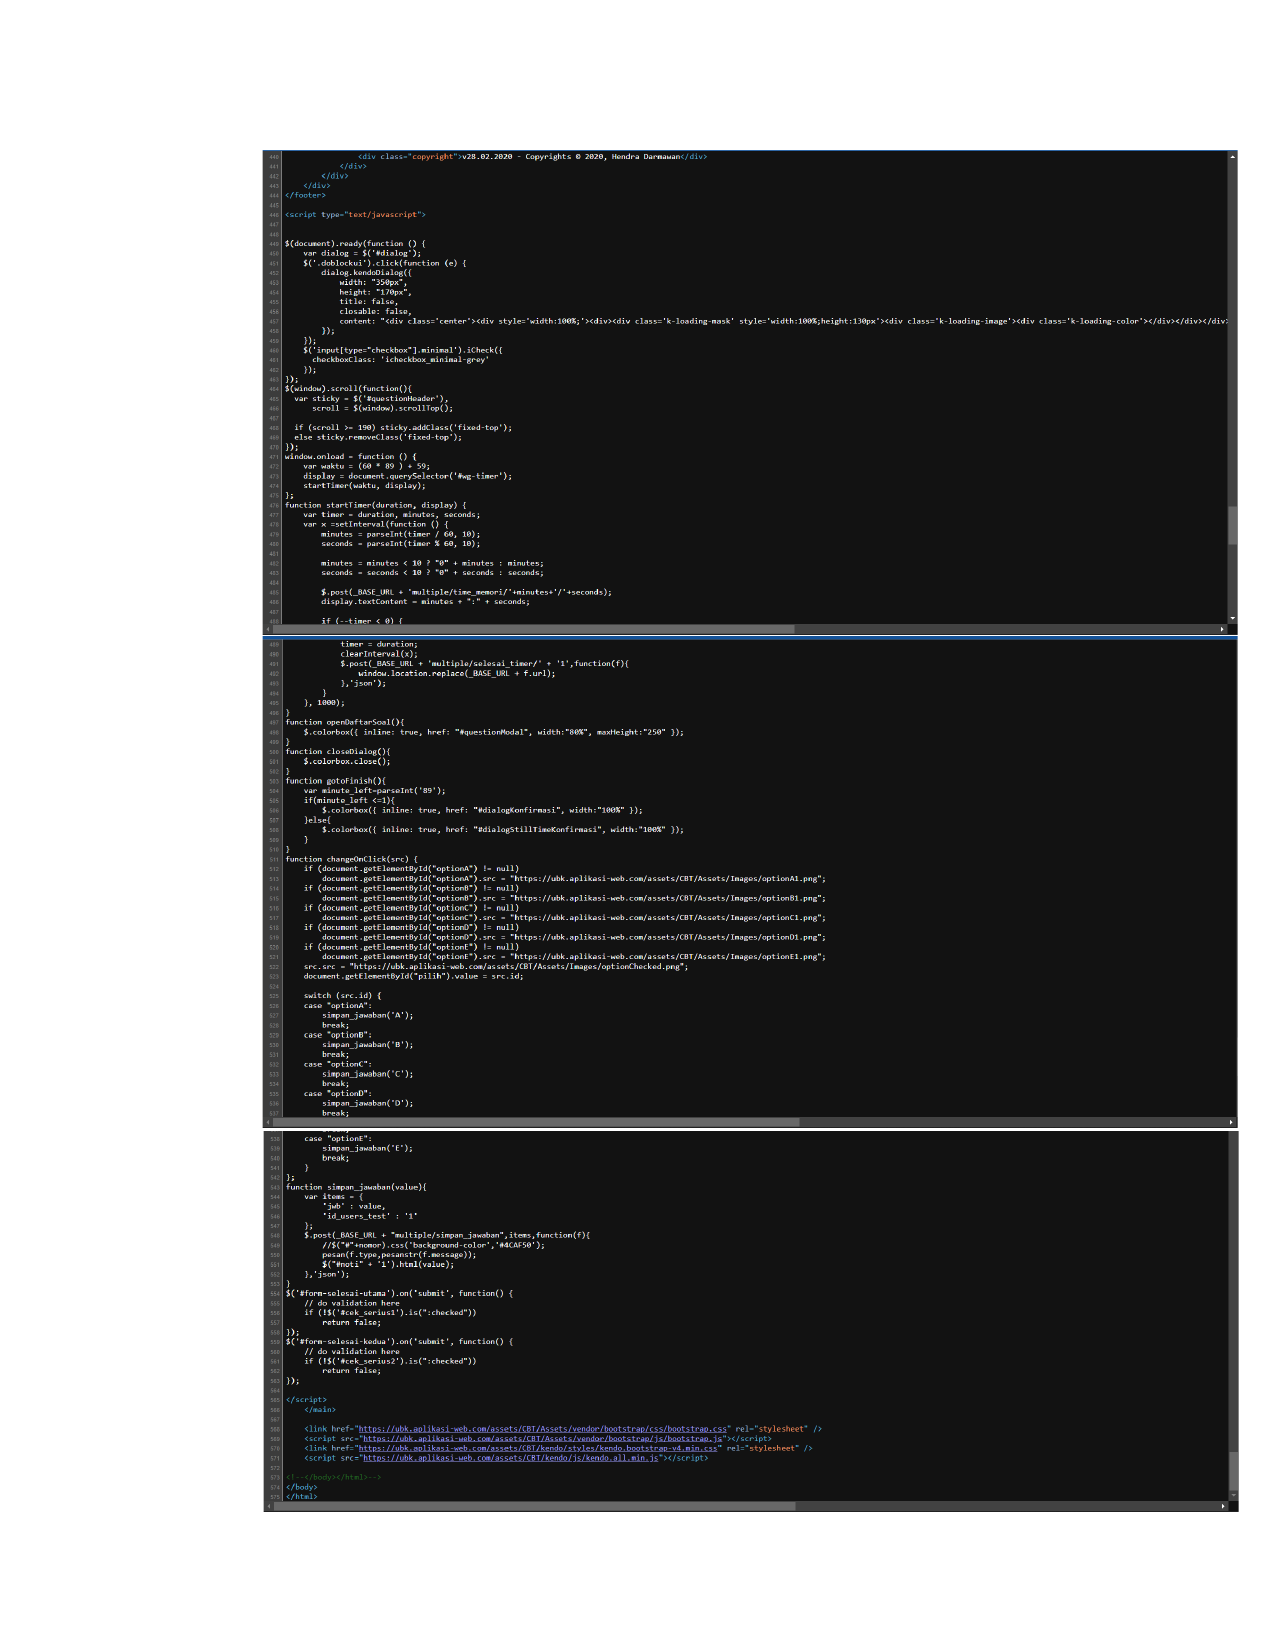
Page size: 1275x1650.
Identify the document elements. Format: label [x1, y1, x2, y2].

picture [262, 636, 1238, 1128]
picture [263, 1131, 1239, 1512]
picture [262, 150, 1238, 635]
